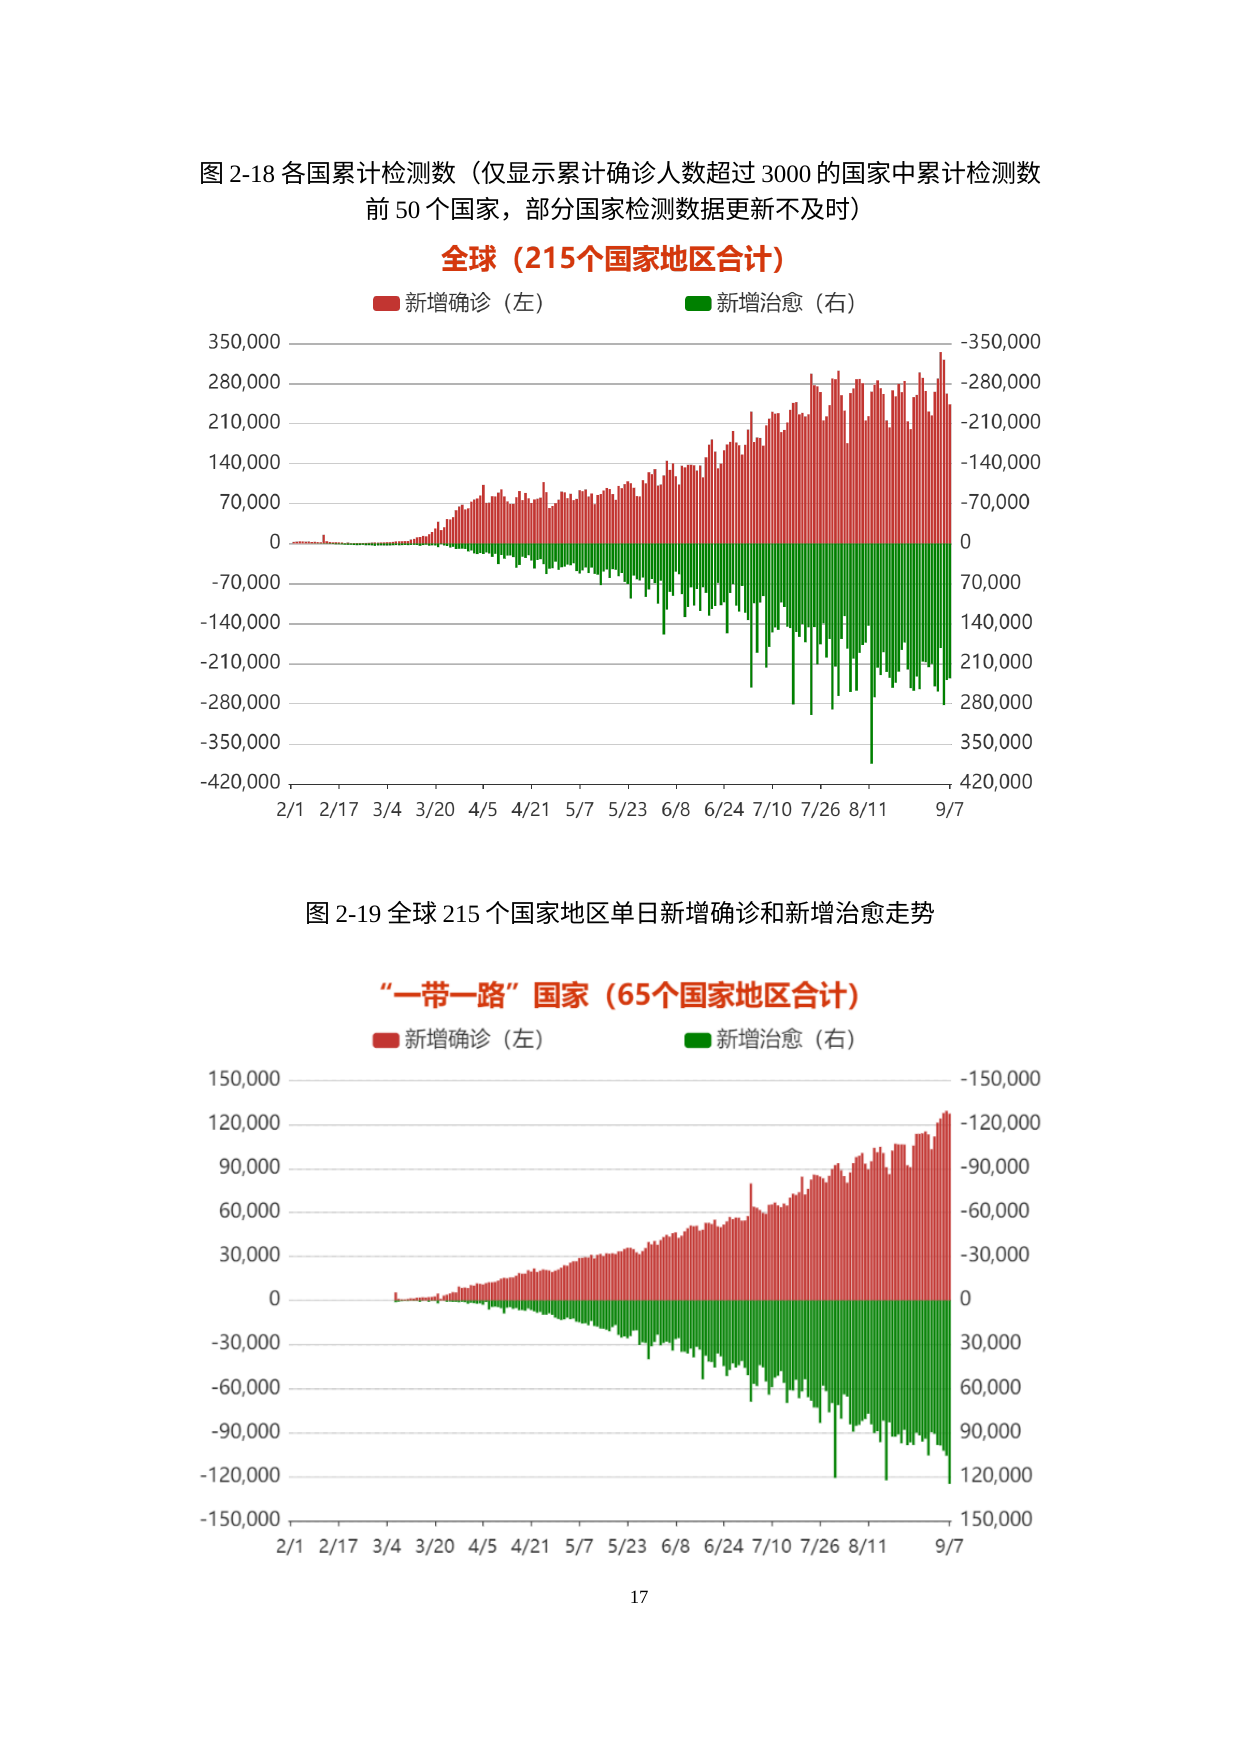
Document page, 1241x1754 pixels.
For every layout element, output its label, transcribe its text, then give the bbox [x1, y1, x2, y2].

picture [190, 241, 1050, 833]
picture [190, 978, 1050, 1570]
subtitle 图2-19 全球215个国家地区单日新增确诊和新增治愈走势 [187, 894, 1053, 930]
subtitle 图2-18 各国累计检测数（仅显示累计确诊人数超过3000的国家中累计检测数前50个国家，部分国家检测数据更新不及时） [187, 153, 1053, 226]
